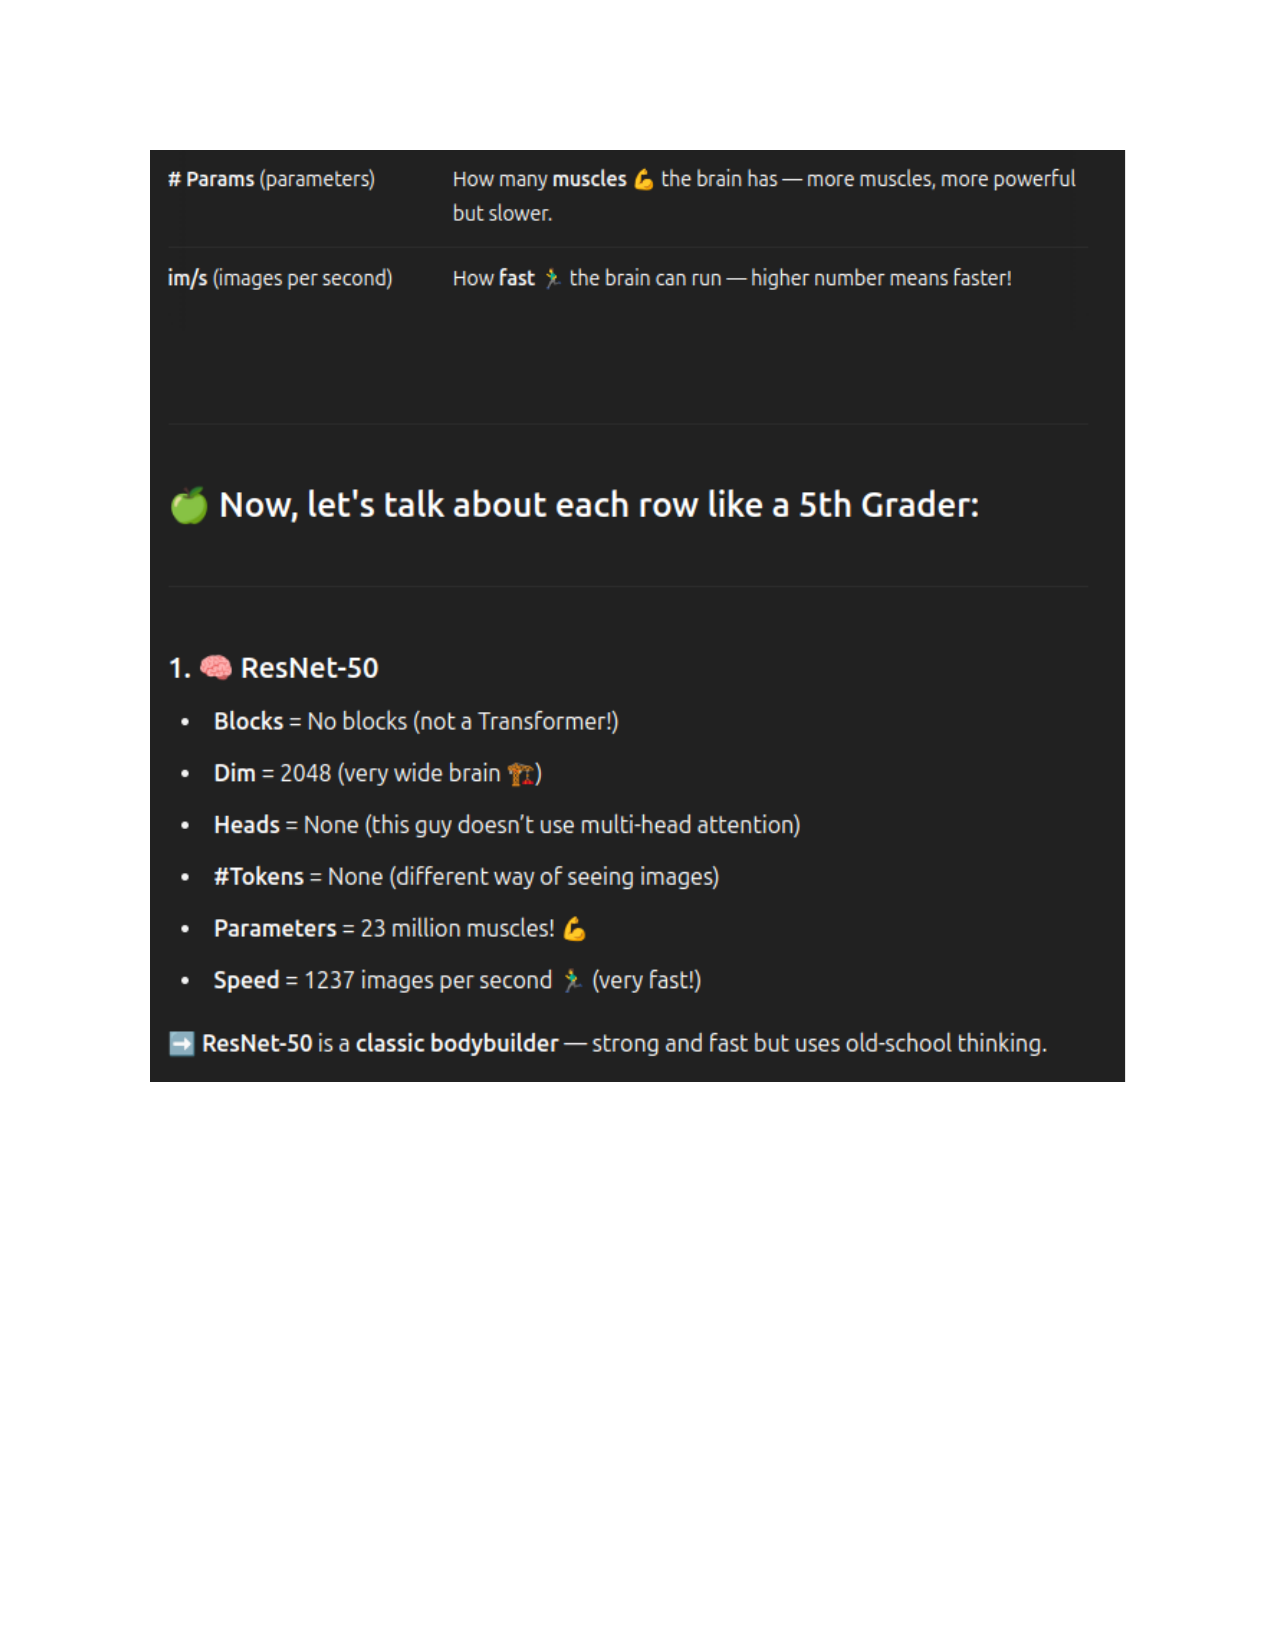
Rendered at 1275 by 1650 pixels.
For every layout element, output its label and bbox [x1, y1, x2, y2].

picture [150, 150, 1125, 1082]
